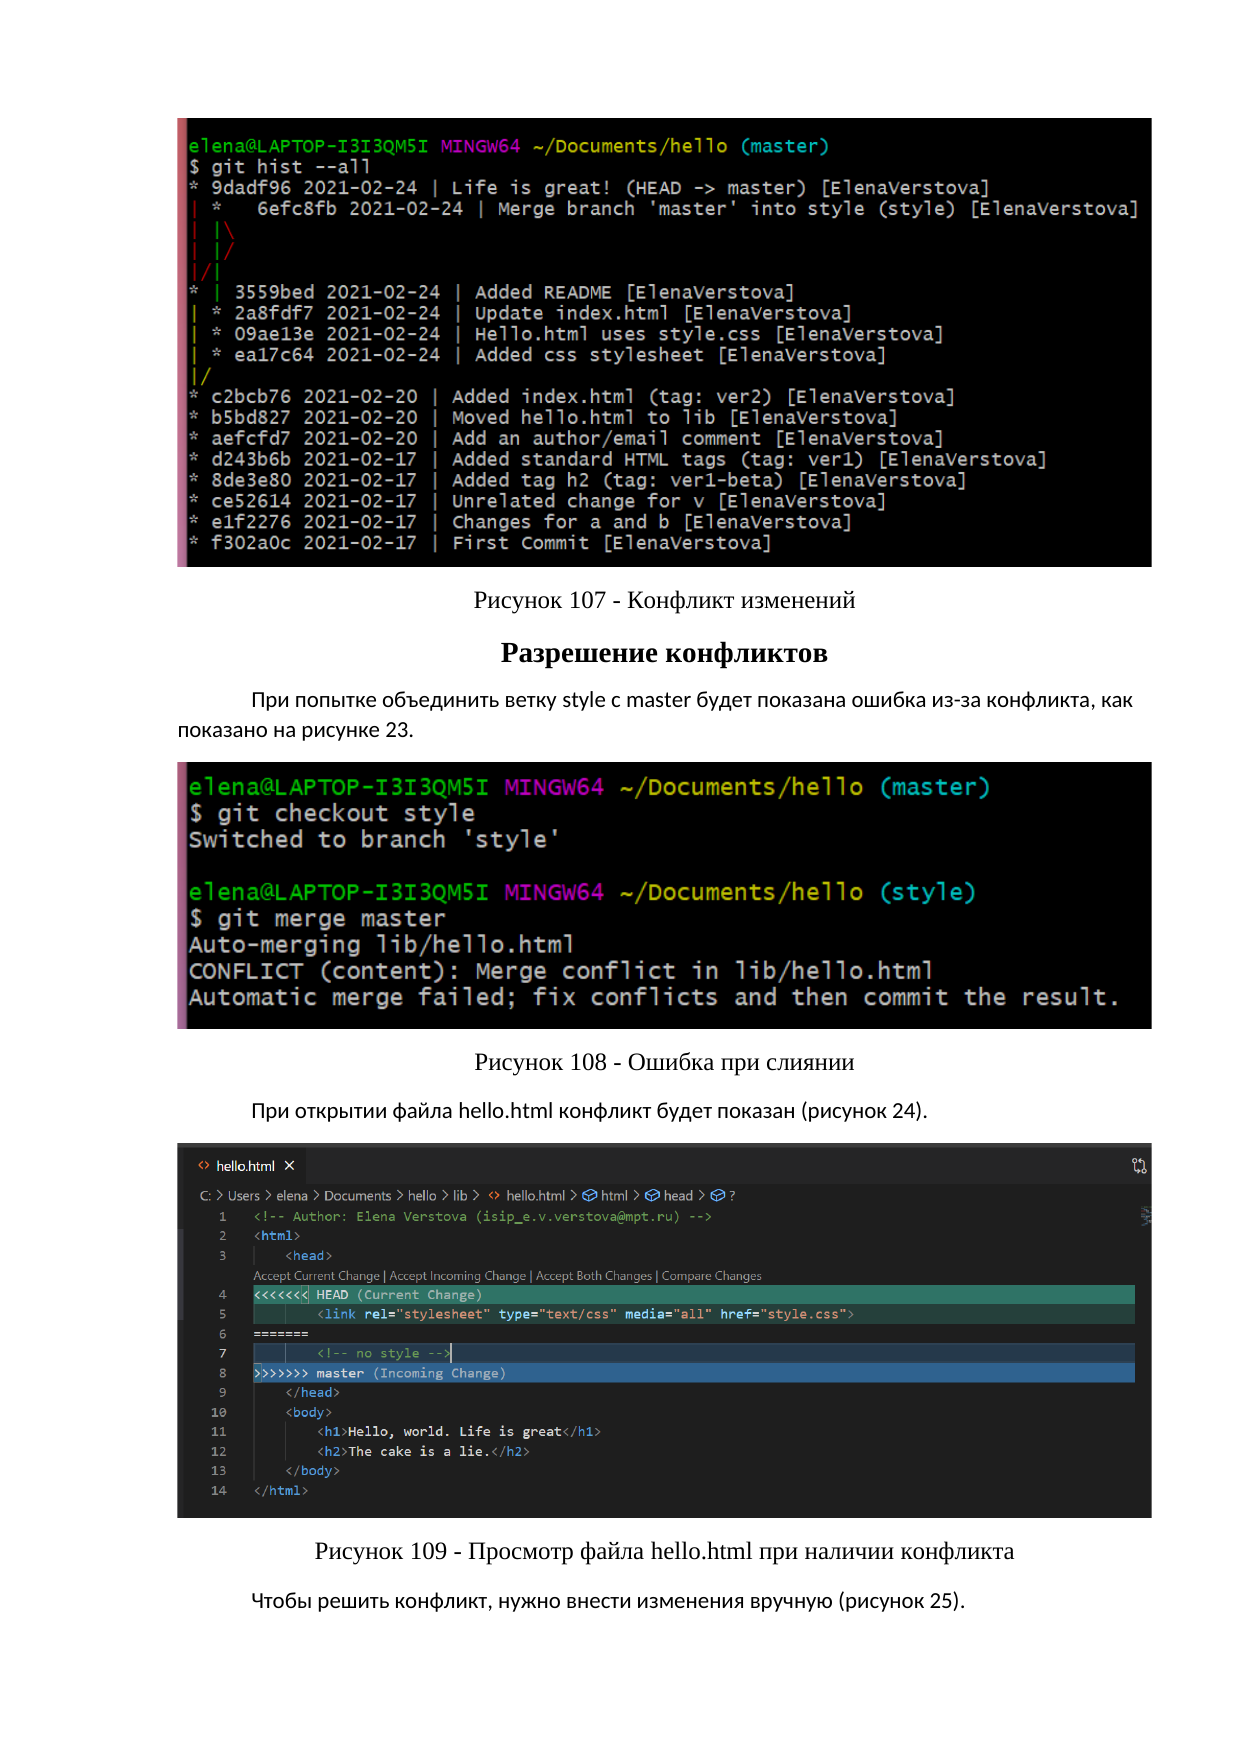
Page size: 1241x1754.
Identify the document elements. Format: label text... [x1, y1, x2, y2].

text Рисунок 107 - Конфликт изменений [177, 585, 1152, 614]
text При открытии файла hello.html конфликт будет показан (рисунок 24). [177, 1097, 1152, 1125]
text Рисунок 109 - Просмотр файла hello.html при наличии конфликта [177, 1536, 1152, 1565]
subtitle Разрешение конфликтов [177, 635, 1152, 668]
text При попытке объединить ветку style с master будет показана ошибка из-за конфликта, как показано на рисунке 23. [177, 685, 1152, 743]
picture [177, 118, 1152, 567]
picture [177, 1143, 1152, 1518]
text Рисунок 108 - Ошибка при слиянии [177, 1047, 1152, 1076]
picture [177, 762, 1152, 1029]
text Чтобы решить конфликт, нужно внести изменения вручную (рисунок 25). [177, 1586, 1152, 1614]
